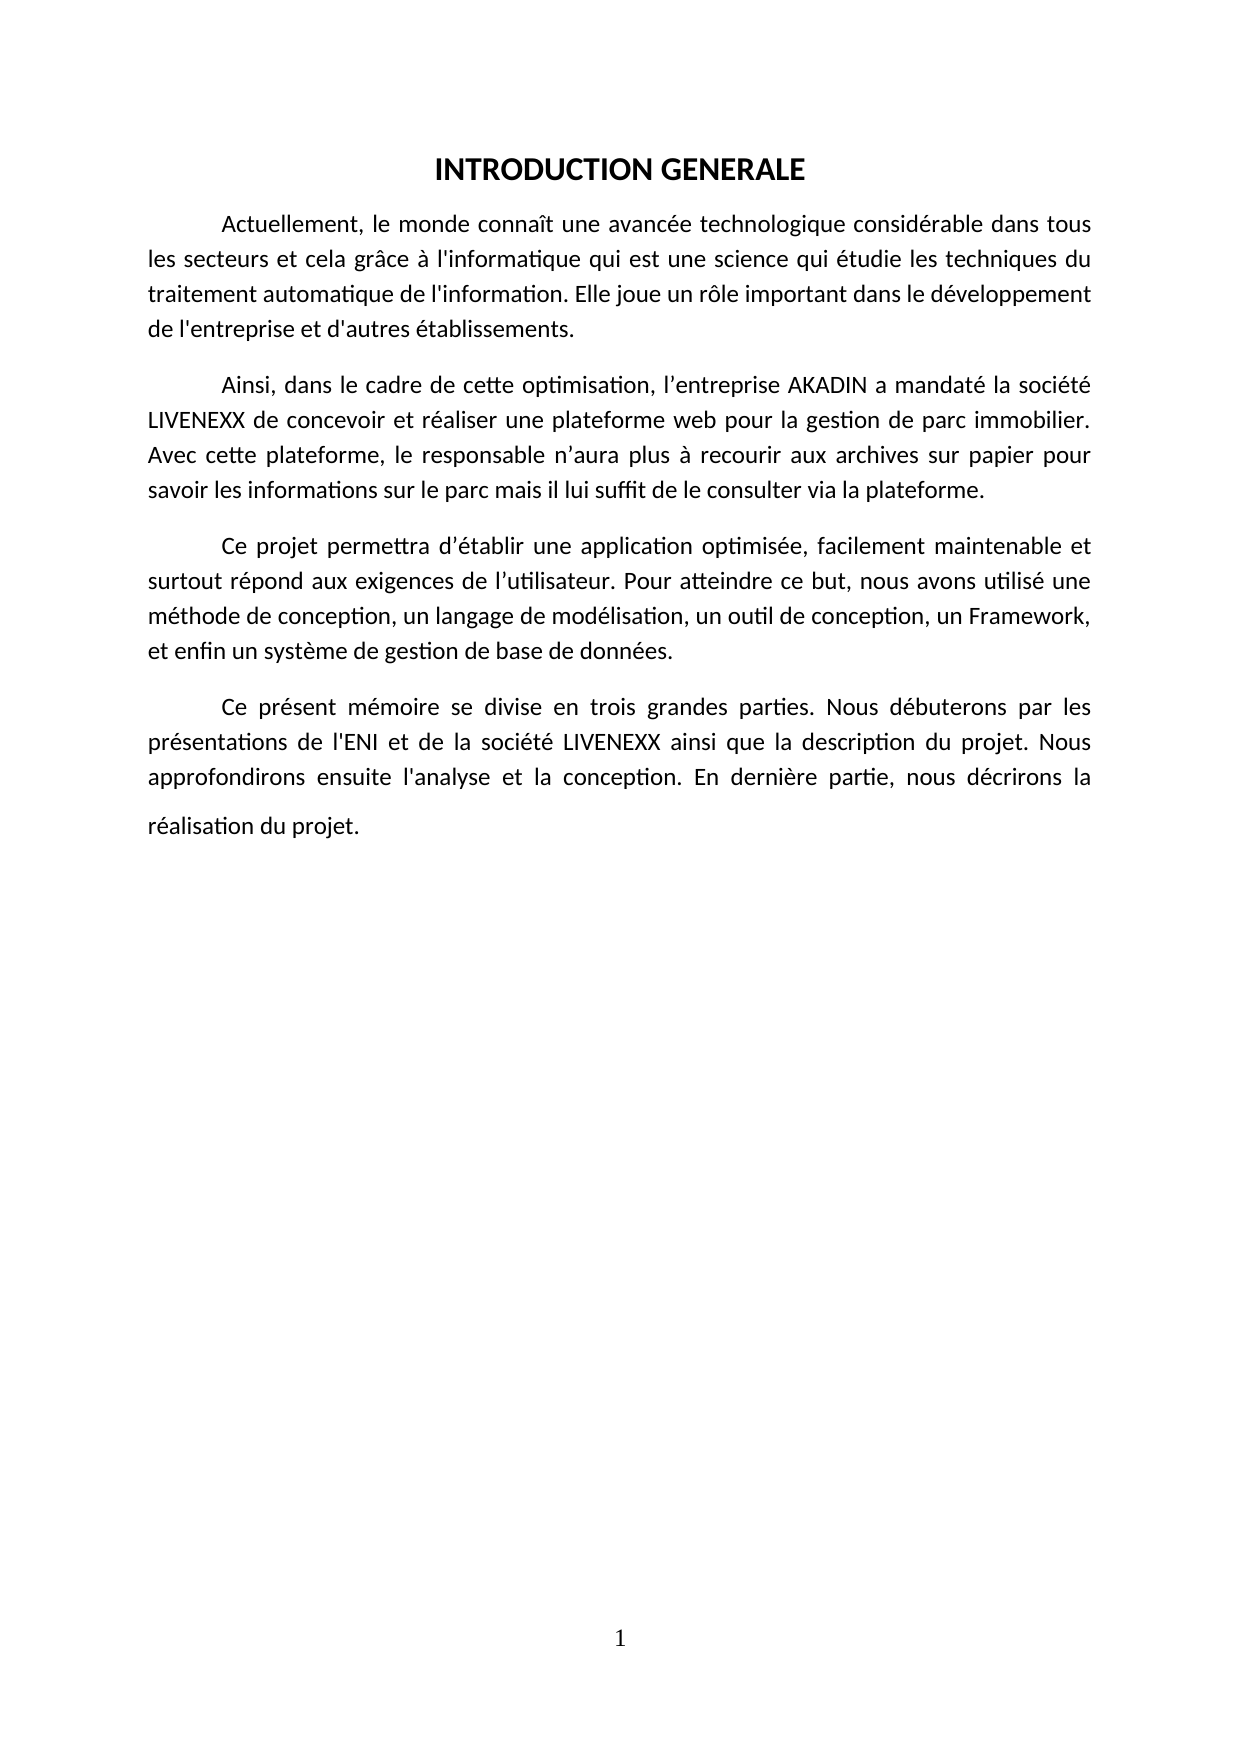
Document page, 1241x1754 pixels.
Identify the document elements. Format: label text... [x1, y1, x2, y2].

text Actuellement, le monde connaît une avancée technologique considérable dans tous les secteurs et cela grâce à l'informatique qui est une science qui étudie les techniques du traitement automatique de l'information. Elle joue un rôle important dans le développement de l'entreprise et d'autres établissements. [148, 208, 1093, 344]
text Ce présent mémoire se divise en trois grandes parties. Nous débuterons par les présentations de l'ENI et de la société LIVENEXX ainsi que la description du projet. Nous approfondirons ensuite l'analyse et la conception. En dernière partie, nous décrirons la réalisation du projet. [148, 691, 1093, 844]
text INTRODUCTION GENERALE [148, 148, 1093, 188]
text Ainsi, dans le cadre de cette optimisation, l’entreprise AKADIN a mandaté la société LIVENEXX de concevoir et réaliser une plateforme web pour la gestion de parc immobilier. Avec cette plateforme, le responsable n’aura plus à recourir aux archives sur papier pour savoir les informations sur le parc mais il lui suffit de le consulter via la plateforme. [148, 369, 1093, 504]
text Ce projet permettra d’établir une application optimisée, facilement maintenable et surtout répond aux exigences de l’utilisateur. Pour atteindre ce but, nous avons utilisé une méthode de conception, un langage de modélisation, un outil de conception, un Framework, et enfin un système de gestion de base de données. [148, 530, 1093, 665]
